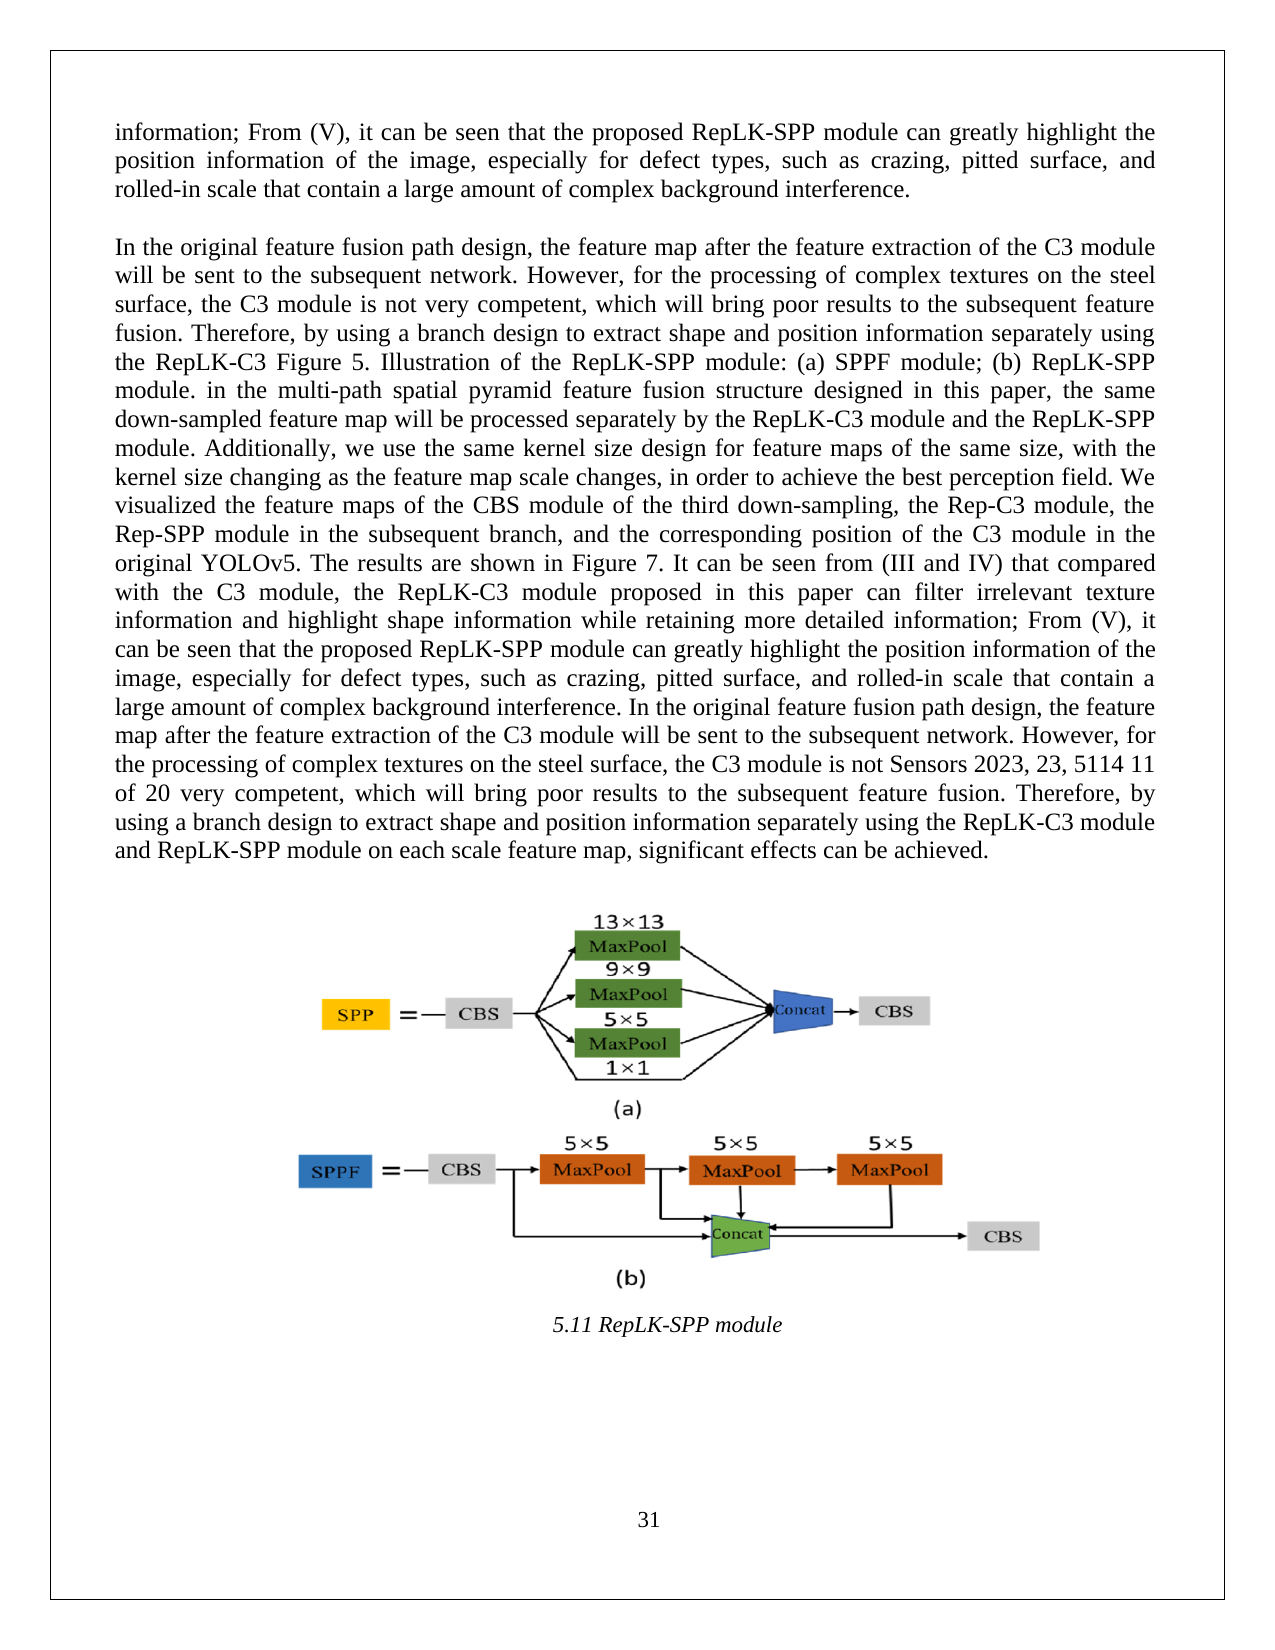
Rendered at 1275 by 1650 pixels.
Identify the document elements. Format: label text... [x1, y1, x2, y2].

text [114, 117, 1157, 203]
text In the original feature fusion path design, the feature map after the feature extraction of the C3 module will be sent to the subsequent network. However, for the processing of complex textures on the steel surface, the C3 module is not very competent, which will bring poor results to the subsequent feature fusion. Therefore, by using a branch design to extract shape and position information separately using the RepLK-C3 Figure 5. Illustration of the RepLK-SPP module: (a) SPPF module; (b) RepLK-SPP module. in the multi-path spatial pyramid feature fusion structure designed in this paper, the same down-sampled feature map will be processed separately by the RepLK-C3 module and the RepLK-SPP module. Additionally, we use the same kernel size design for feature maps of the same size, with the kernel size changing as the feature map scale changes, in order to achieve the best perception field. We visualized the feature maps of the CBS module of the third down-sampling, the Rep-C3 module, the Rep-SPP module in the subsequent branch, and the corresponding position of the C3 module in the original YOLOv5. The results are shown in Figure 7. It can be seen from (III and IV) that compared with the C3 module, the RepLK-C3 module proposed in this paper can filter irrelevant texture information and highlight shape information while retaining more detailed information; From (V), it can be seen that the proposed RepLK-SPP module can greatly highlight the position information of the image, especially for defect types, such as crazing, pitted surface, and rolled-in scale that contain a large amount of complex background interference. In the original feature fusion path design, the feature map after the feature extraction of the C3 module will be sent to the subsequent network. However, for the processing of complex textures on the steel surface, the C3 module is not Sensors 2023, 23, 5114 11 of 20 very competent, which will bring poor results to the subsequent feature fusion. Therefore, by using a branch design to extract shape and position information separately using the RepLK-C3 module and RepLK-SPP module on each scale feature map, significant effects can be achieved. [114, 232, 1157, 864]
text 5.11 RepLK-SPP module [169, 1311, 1169, 1338]
picture [297, 900, 1040, 1304]
